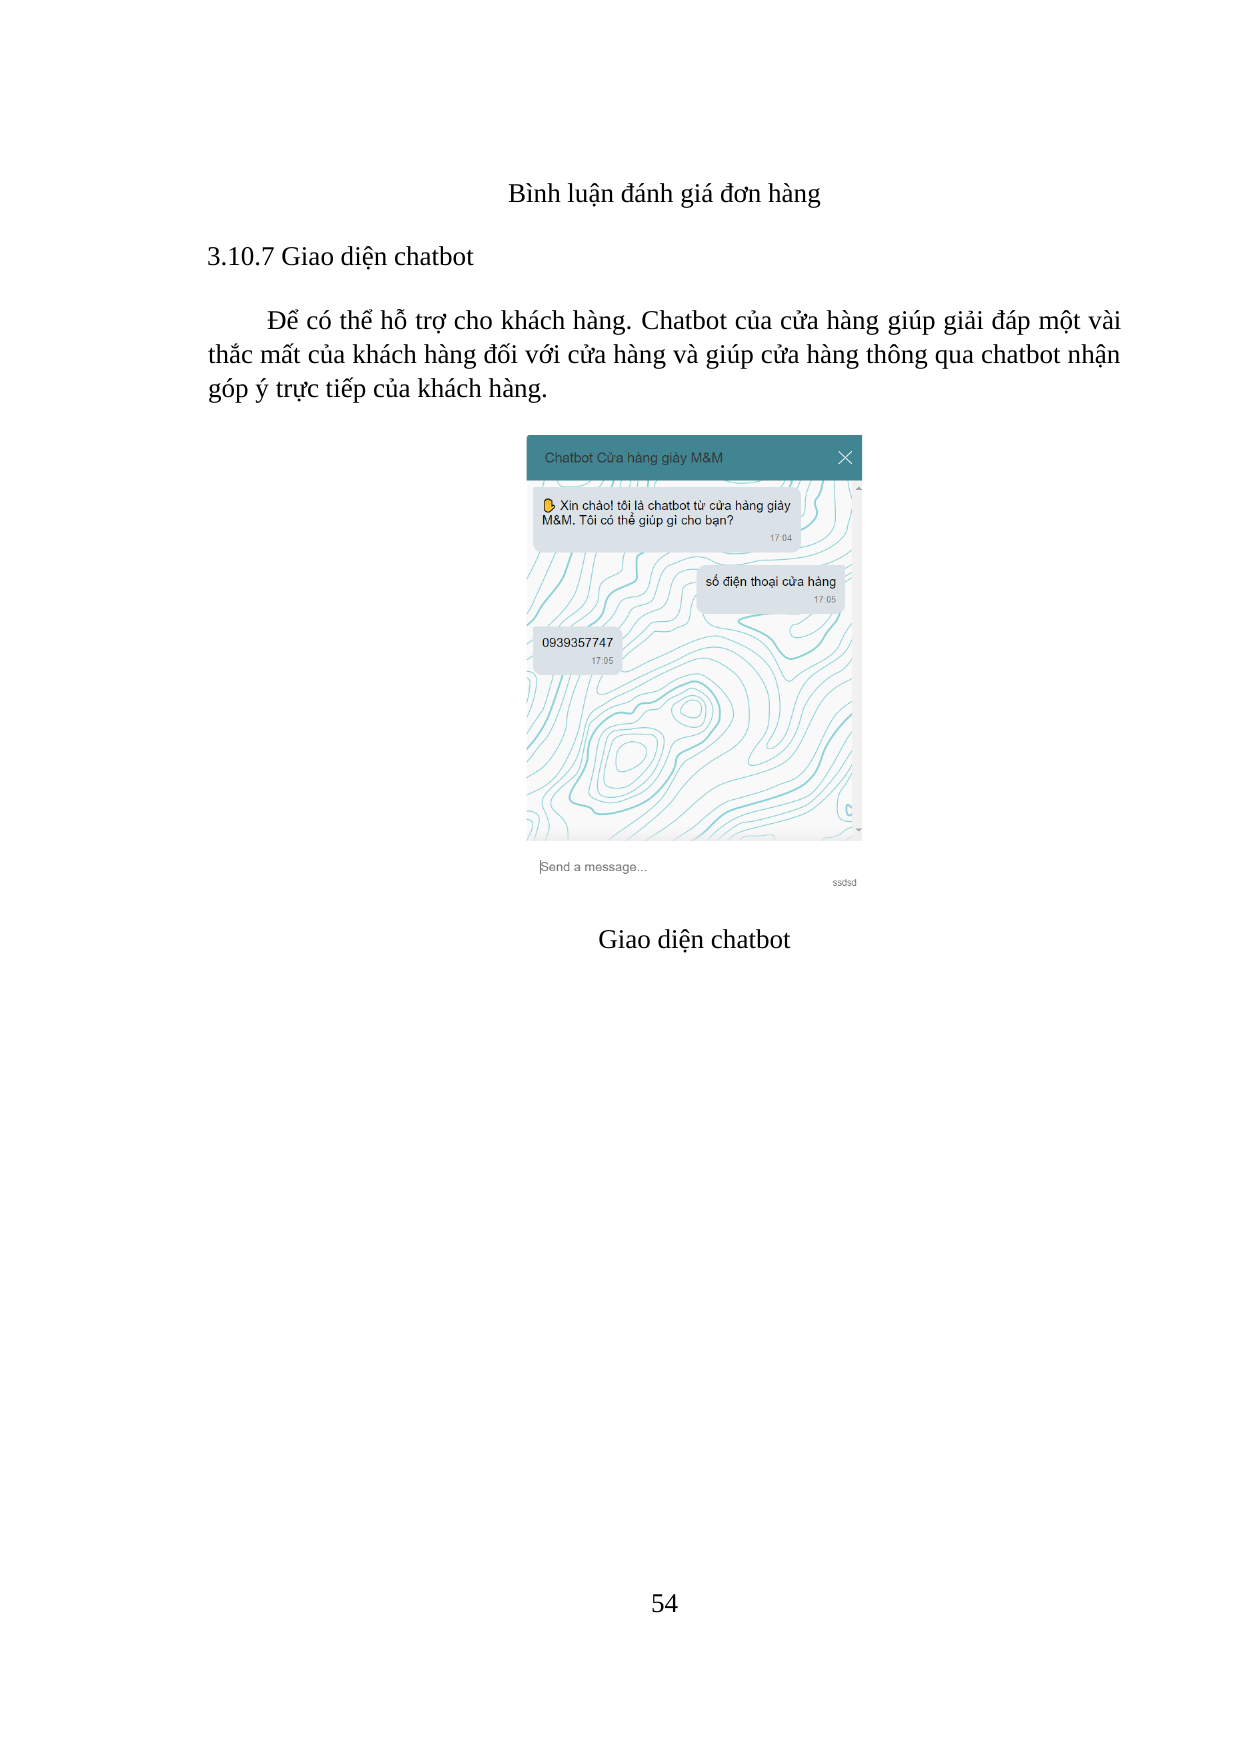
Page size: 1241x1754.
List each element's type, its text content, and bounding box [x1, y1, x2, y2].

picture [526, 435, 863, 892]
text Giao diện chatbot [208, 923, 1122, 955]
text Bình luận đánh giá đơn hàng [207, 177, 1122, 208]
text 3.10.7 Giao diện chatbot [207, 241, 1122, 272]
text Để có thể hỗ trợ cho khách hàng. Chatbot của cửa hàng giúp giải đáp một vài thắc mất của khách hàng đối với cửa hàng và giúp cửa hàng thông qua chatbot nhận góp ý trực tiếp của khách hàng. [208, 304, 1122, 403]
